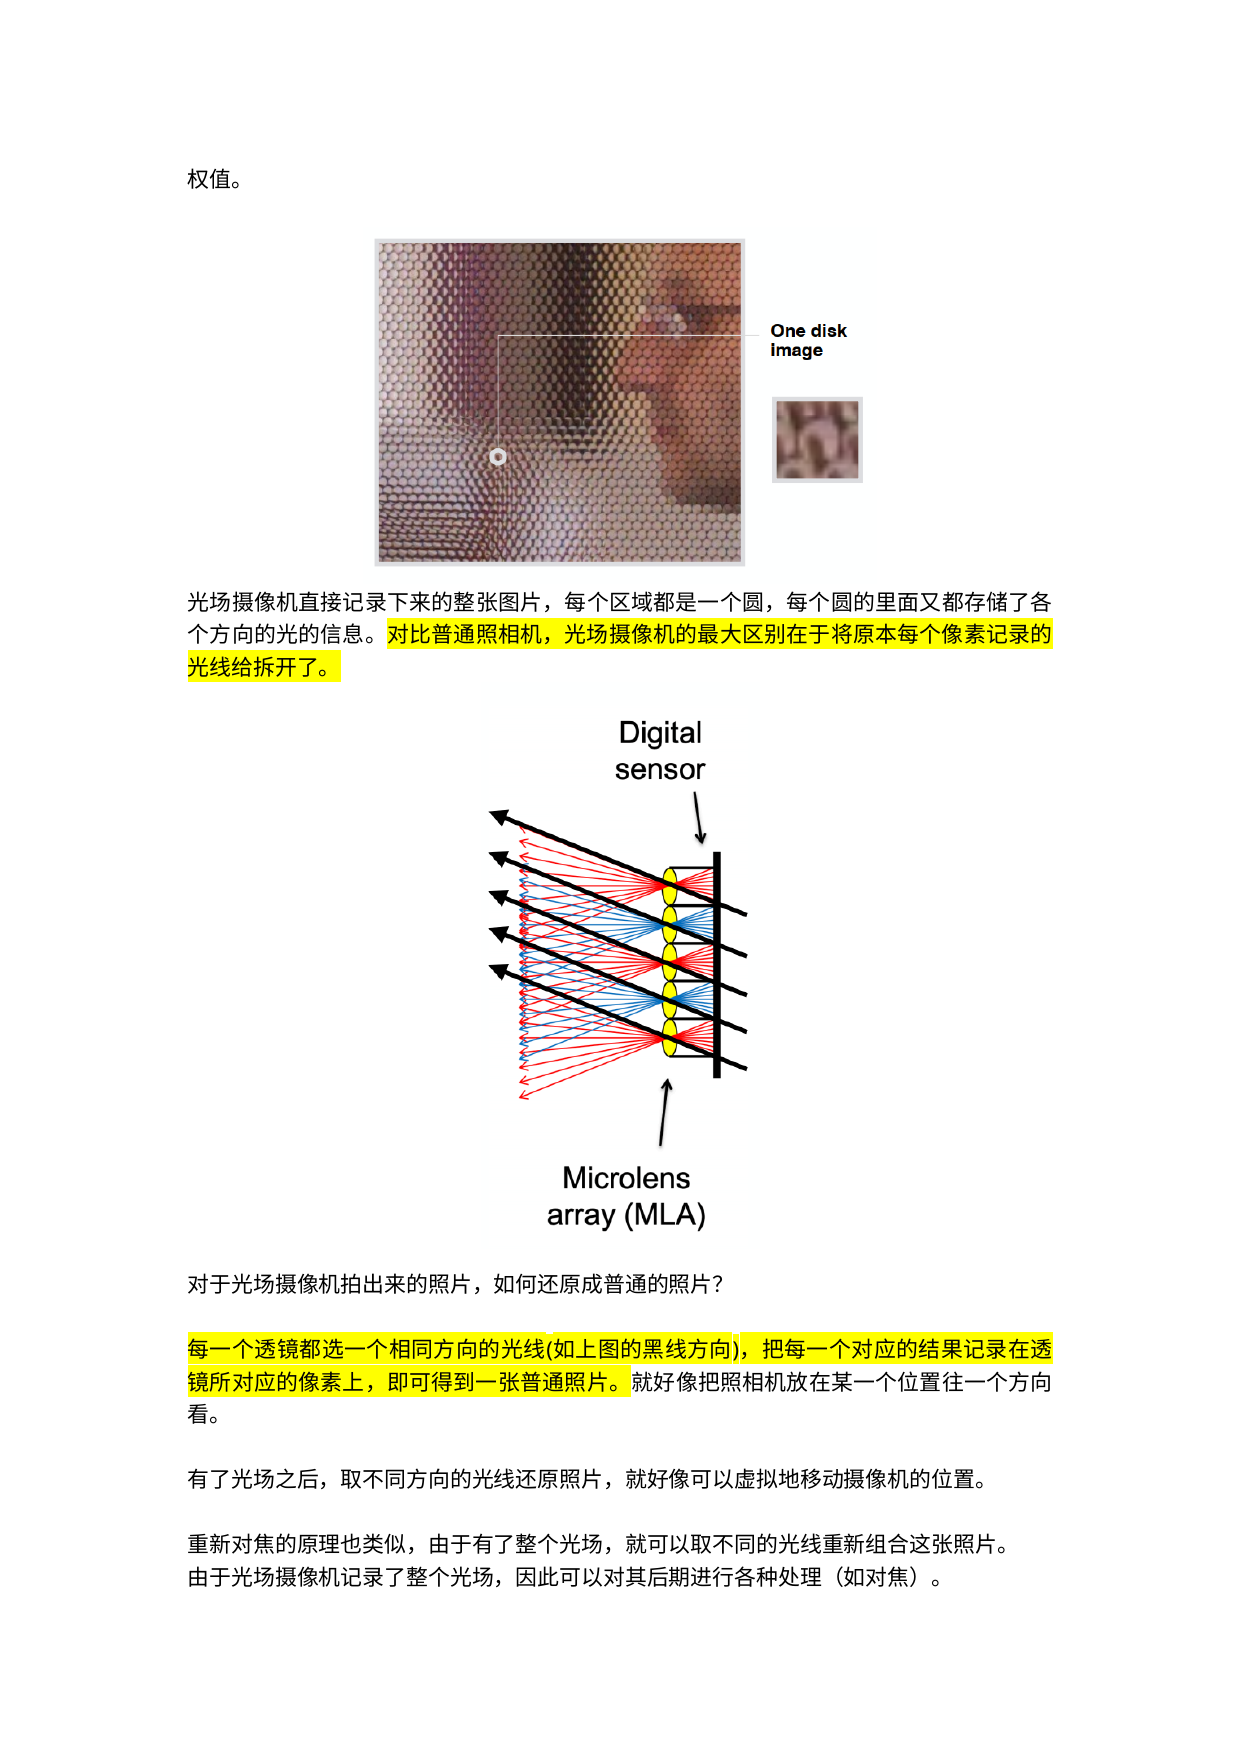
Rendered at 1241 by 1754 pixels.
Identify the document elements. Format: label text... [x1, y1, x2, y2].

picture [362, 227, 878, 584]
picture [480, 682, 760, 1249]
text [187, 162, 1053, 194]
text 重新对焦的原理也类似，由于有了整个光场，就可以取不同的光线重新组合这张照片。 [187, 1527, 1053, 1559]
text 每一个透镜都选一个相同方向的光线(如上图的黑线方向)，把每一个对应的结果记录在透镜所对应的像素上，即可得到一张普通照片。就好像把照相机放在某一个位置往一个方向看。 [187, 1332, 1053, 1429]
text 由于光场摄像机记录了整个光场，因此可以对其后期进行各种处理（如对焦）。 [187, 1559, 1053, 1592]
text 对于光场摄像机拍出来的照片，如何还原成普通的照片？ [187, 1267, 1053, 1299]
text 光场摄像机直接记录下来的整张图片，每个区域都是一个圆，每个圆的里面又都存储了各个方向的光的信息。对比普通照相机，光场摄像机的最大区别在于将原本每个像素记录的光线给拆开了。 [187, 584, 1053, 682]
text 有了光场之后，取不同方向的光线还原照片，就好像可以虚拟地移动摄像机的位置。 [187, 1462, 1053, 1494]
